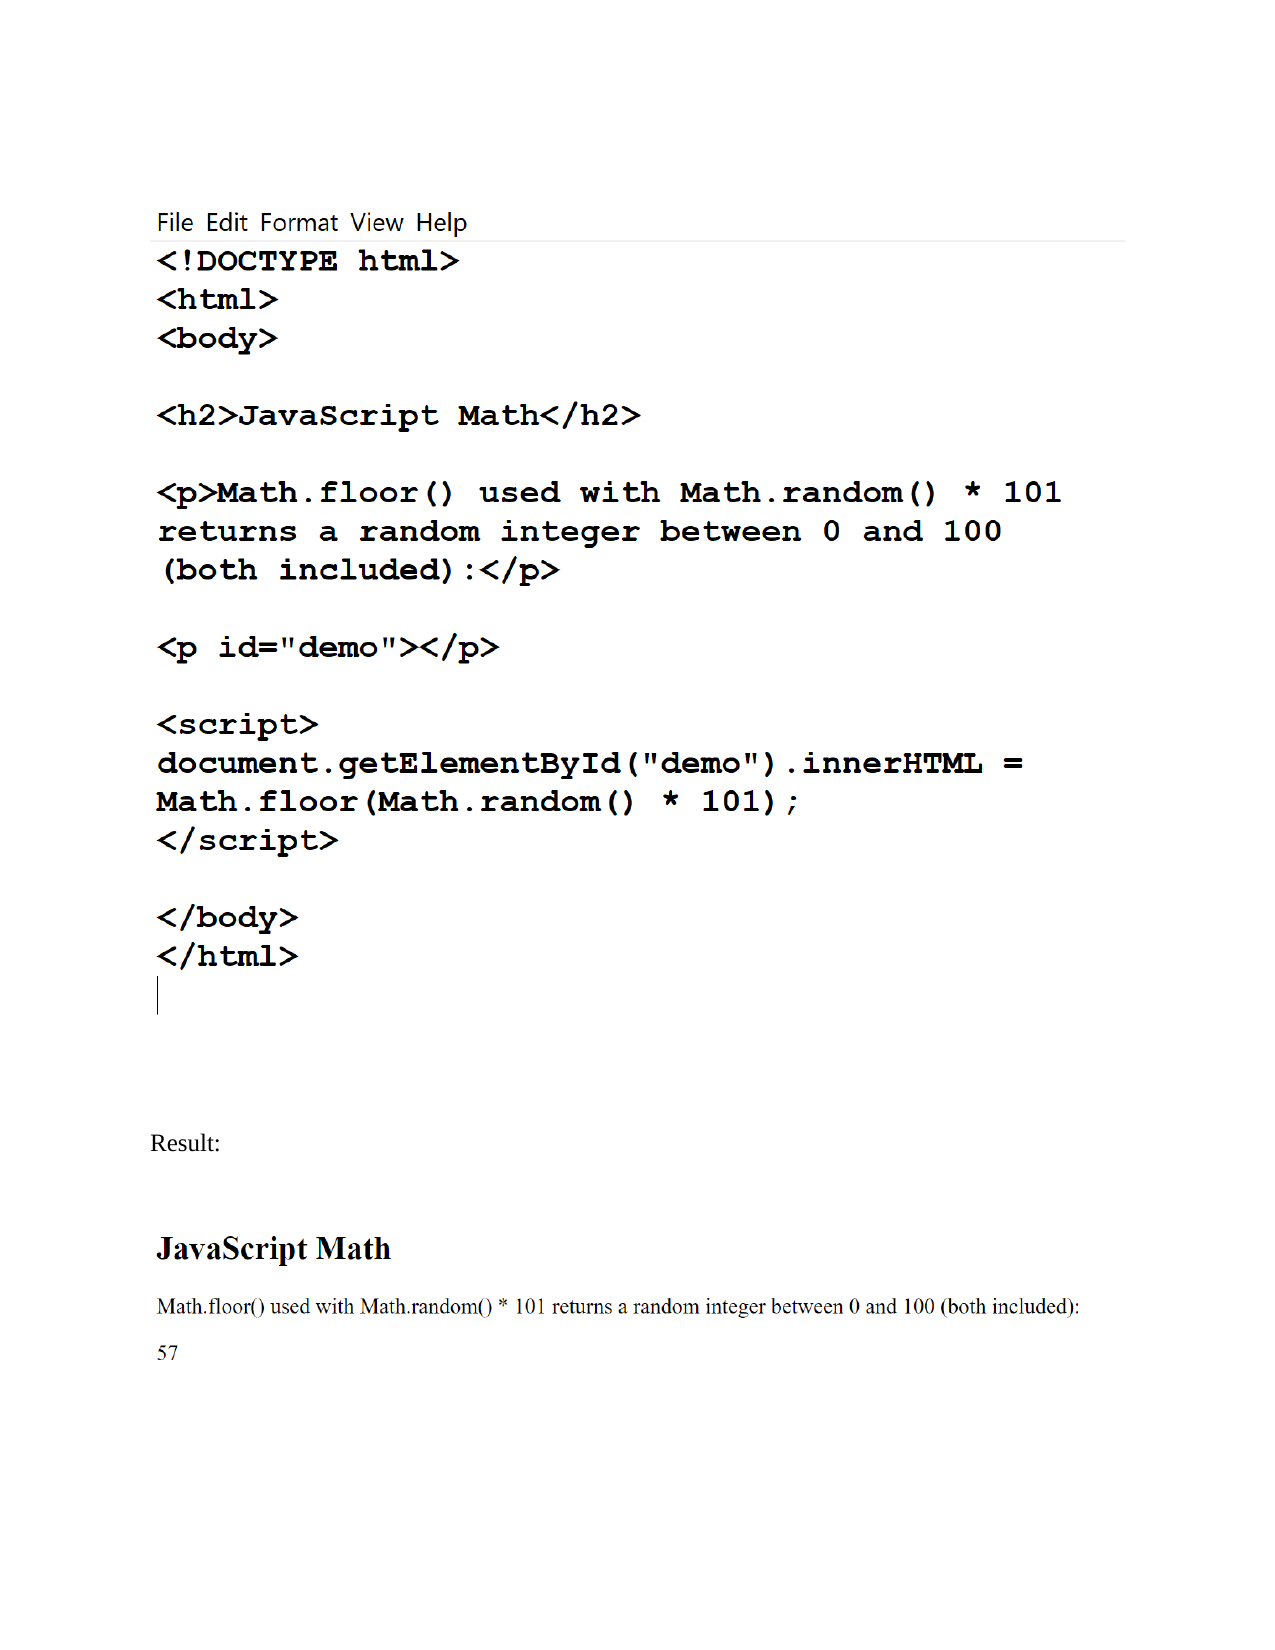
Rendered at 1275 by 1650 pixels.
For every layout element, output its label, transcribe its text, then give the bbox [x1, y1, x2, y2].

picture [150, 197, 1125, 1062]
text Result: [150, 1128, 1125, 1188]
picture [150, 1206, 1125, 1424]
